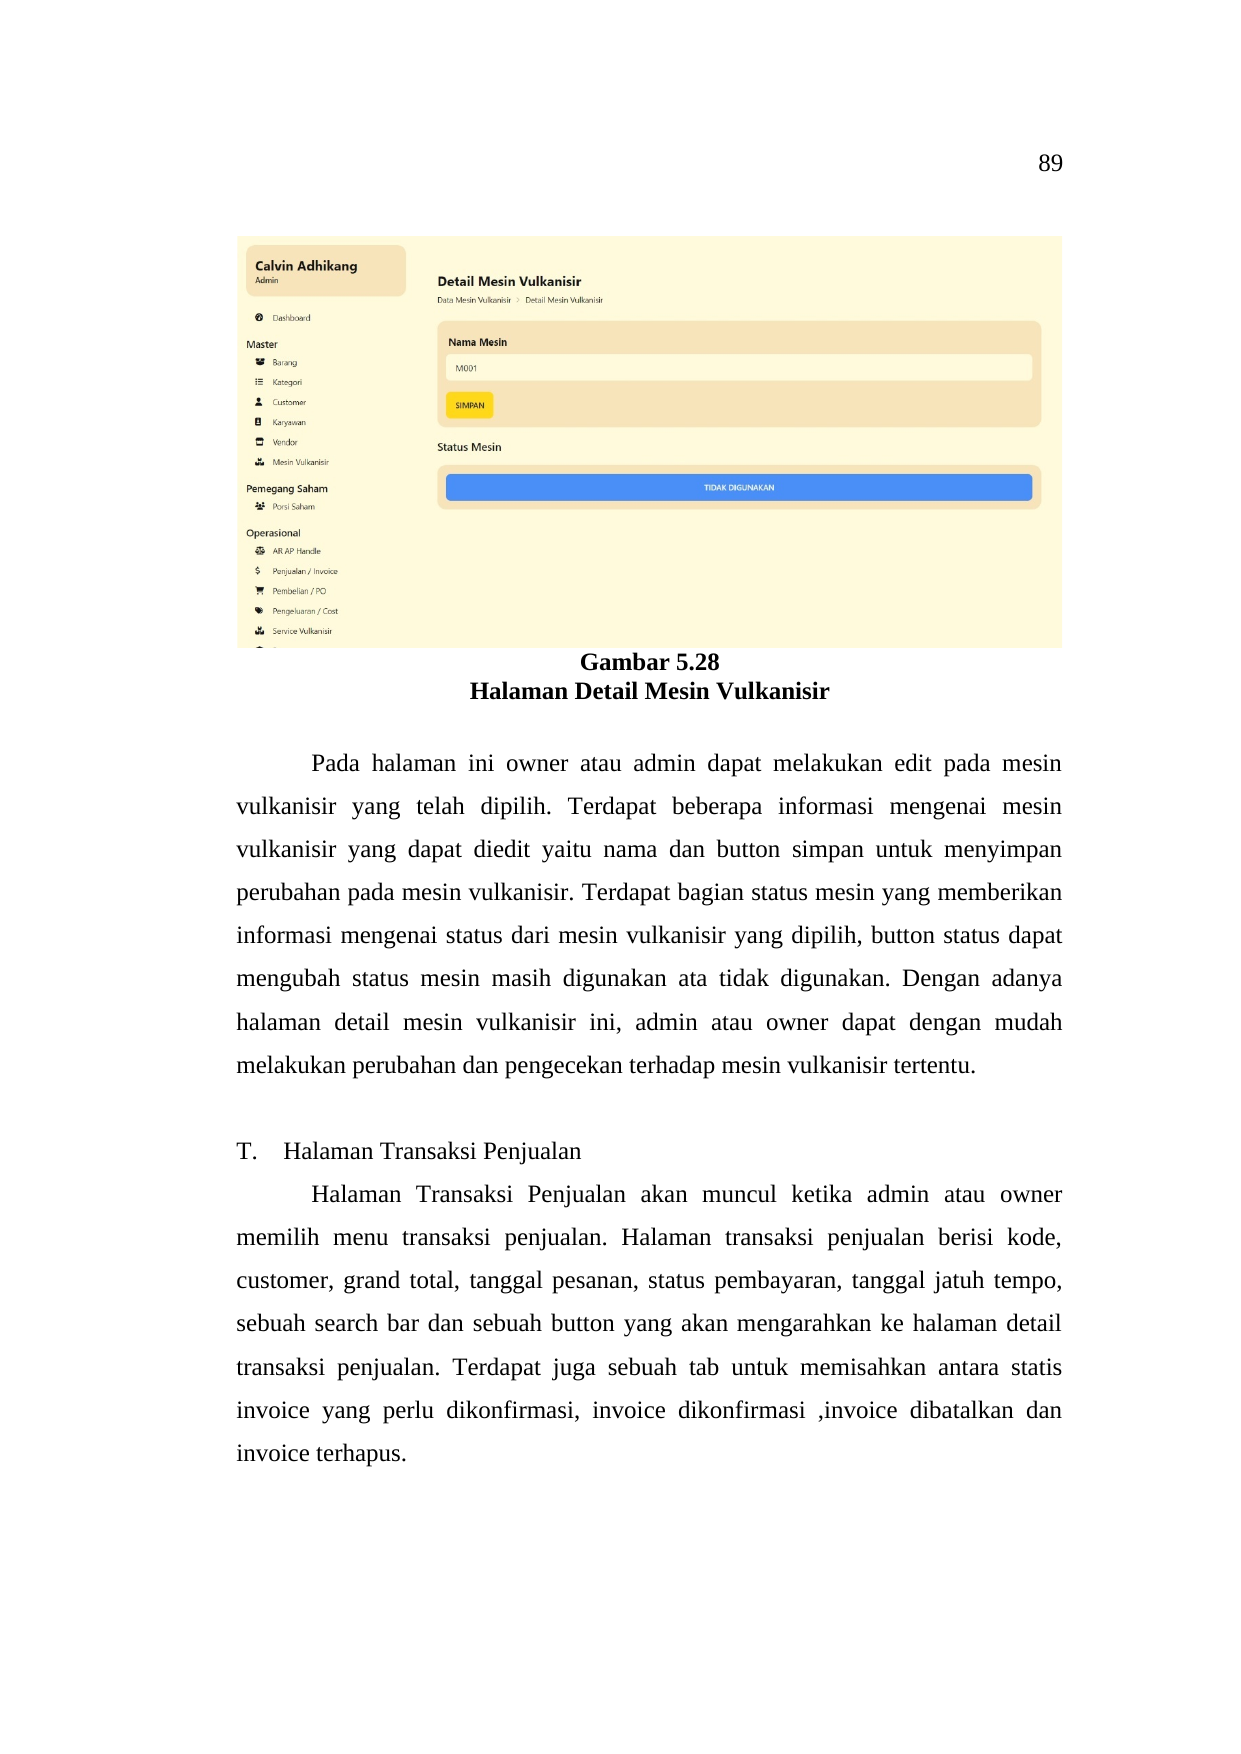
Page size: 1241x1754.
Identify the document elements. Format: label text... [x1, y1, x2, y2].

text Halaman Transaksi Penjualan akan muncul ketika admin atau owner memilih menu transaksi penjualan. Halaman transaksi penjualan berisi kode, customer, grand total, tanggal pesanan, status pembayaran, tanggal jatuh tempo, sebuah search bar dan sebuah button yang akan mengarahkan ke halaman detail transaksi penjualan. Terdapat juga sebuah tab untuk memisahkan antara statis invoice yang perlu dikonfirmasi, invoice dikonfirmasi ,invoice dibatalkan dan invoice terhapus. [236, 1179, 1063, 1467]
text Halaman Detail Mesin Vulkanisir [236, 676, 1063, 705]
picture [237, 236, 1063, 648]
text Pada halaman ini owner atau admin dapat melakukan edit pada mesin vulkanisir yang telah dipilih. Terdapat beberapa informasi mengenai mesin vulkanisir yang dapat diedit yaitu nama dan button simpan untuk menyimpan perubahan pada mesin vulkanisir. Terdapat bagian status mesin yang memberikan informasi mengenai status dari mesin vulkanisir yang dipilih, button status dapat mengubah status mesin masih digunakan ata tidak digunakan. Dengan adanya halaman detail mesin vulkanisir ini, admin atau owner dapat dengan mudah melakukan perubahan dan pengecekan terhadap mesin vulkanisir tertentu. [236, 748, 1063, 1078]
text Gambar 5.28 [236, 647, 1063, 676]
list Halaman Transaksi Penjualan [236, 1136, 1063, 1165]
